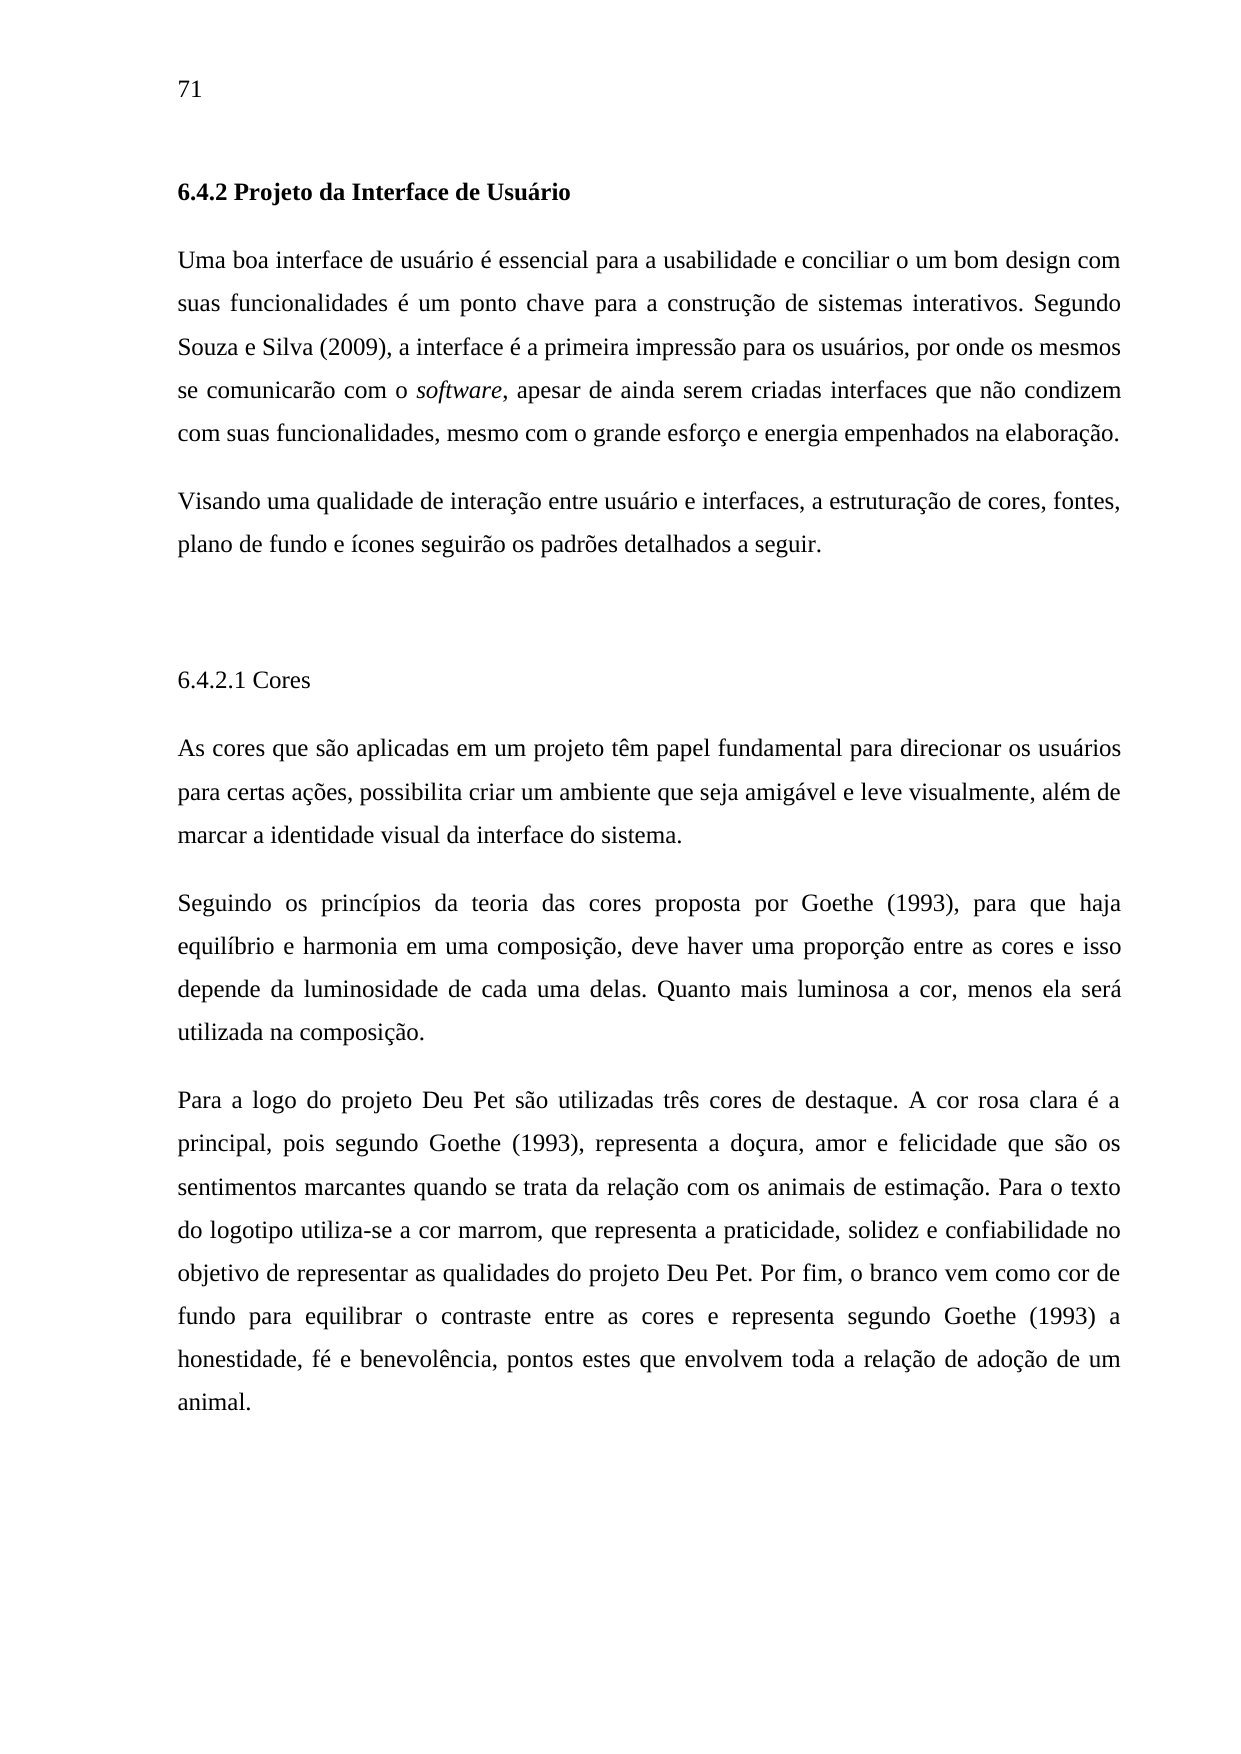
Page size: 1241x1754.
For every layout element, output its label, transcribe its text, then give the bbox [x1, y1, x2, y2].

subtitle 6.4.2 Projeto da Interface de Usuário [177, 177, 1122, 206]
text Para a logo do projeto Deu Pet são utilizadas três cores de destaque. A cor rosa clara é a principal, pois segundo Goethe (1993), representa a doçura, amor e felicidade que são os sentimentos marcantes quando se trata da relação com os animais de estimação. Para o texto do logotipo utiliza-se a cor marrom, que representa a praticidade, solidez e confiabilidade no objetivo de representar as qualidades do projeto Deu Pet. Por fim, o branco vem como cor de fundo para equilibrar o contraste entre as cores e representa segundo Goethe (1993) a honestidade, fé e benevolência, pontos estes que envolvem toda a relação de adoção de um animal. [177, 1085, 1122, 1416]
text 6.4.2.1 Cores [177, 665, 1122, 694]
text As cores que são aplicadas em um projeto têm papel fundamental para direcionar os usuários para certas ações, possibilita criar um ambiente que seja amigável e leve visualmente, além de marcar a identidade visual da interface do sistema. [177, 733, 1122, 848]
text Uma boa interface de usuário é essencial para a usabilidade e conciliar o um bom design com suas funcionalidades é um ponto chave para a construção de sistemas interativos. Segundo Souza e Silva (2009), a interface é a primeira impressão para os usuários, por onde os mesmos se comunicarão com o software, apesar de ainda serem criadas interfaces que não condizem com suas funcionalidades, mesmo com o grande esforço e energia empenhados na elaboração. [177, 245, 1122, 447]
text Visando uma qualidade de interação entre usuário e interfaces, a estruturação de cores, fontes, plano de fundo e ícones seguirão os padrões detalhados a seguir. [177, 486, 1122, 558]
text Seguindo os princípios da teoria das cores proposta por Goethe (1993), para que haja equilíbrio e harmonia em uma composição, deve haver uma proporção entre as cores e isso depende da luminosidade de cada uma delas. Quanto mais luminosa a cor, menos ela será utilizada na composição. [177, 888, 1122, 1046]
